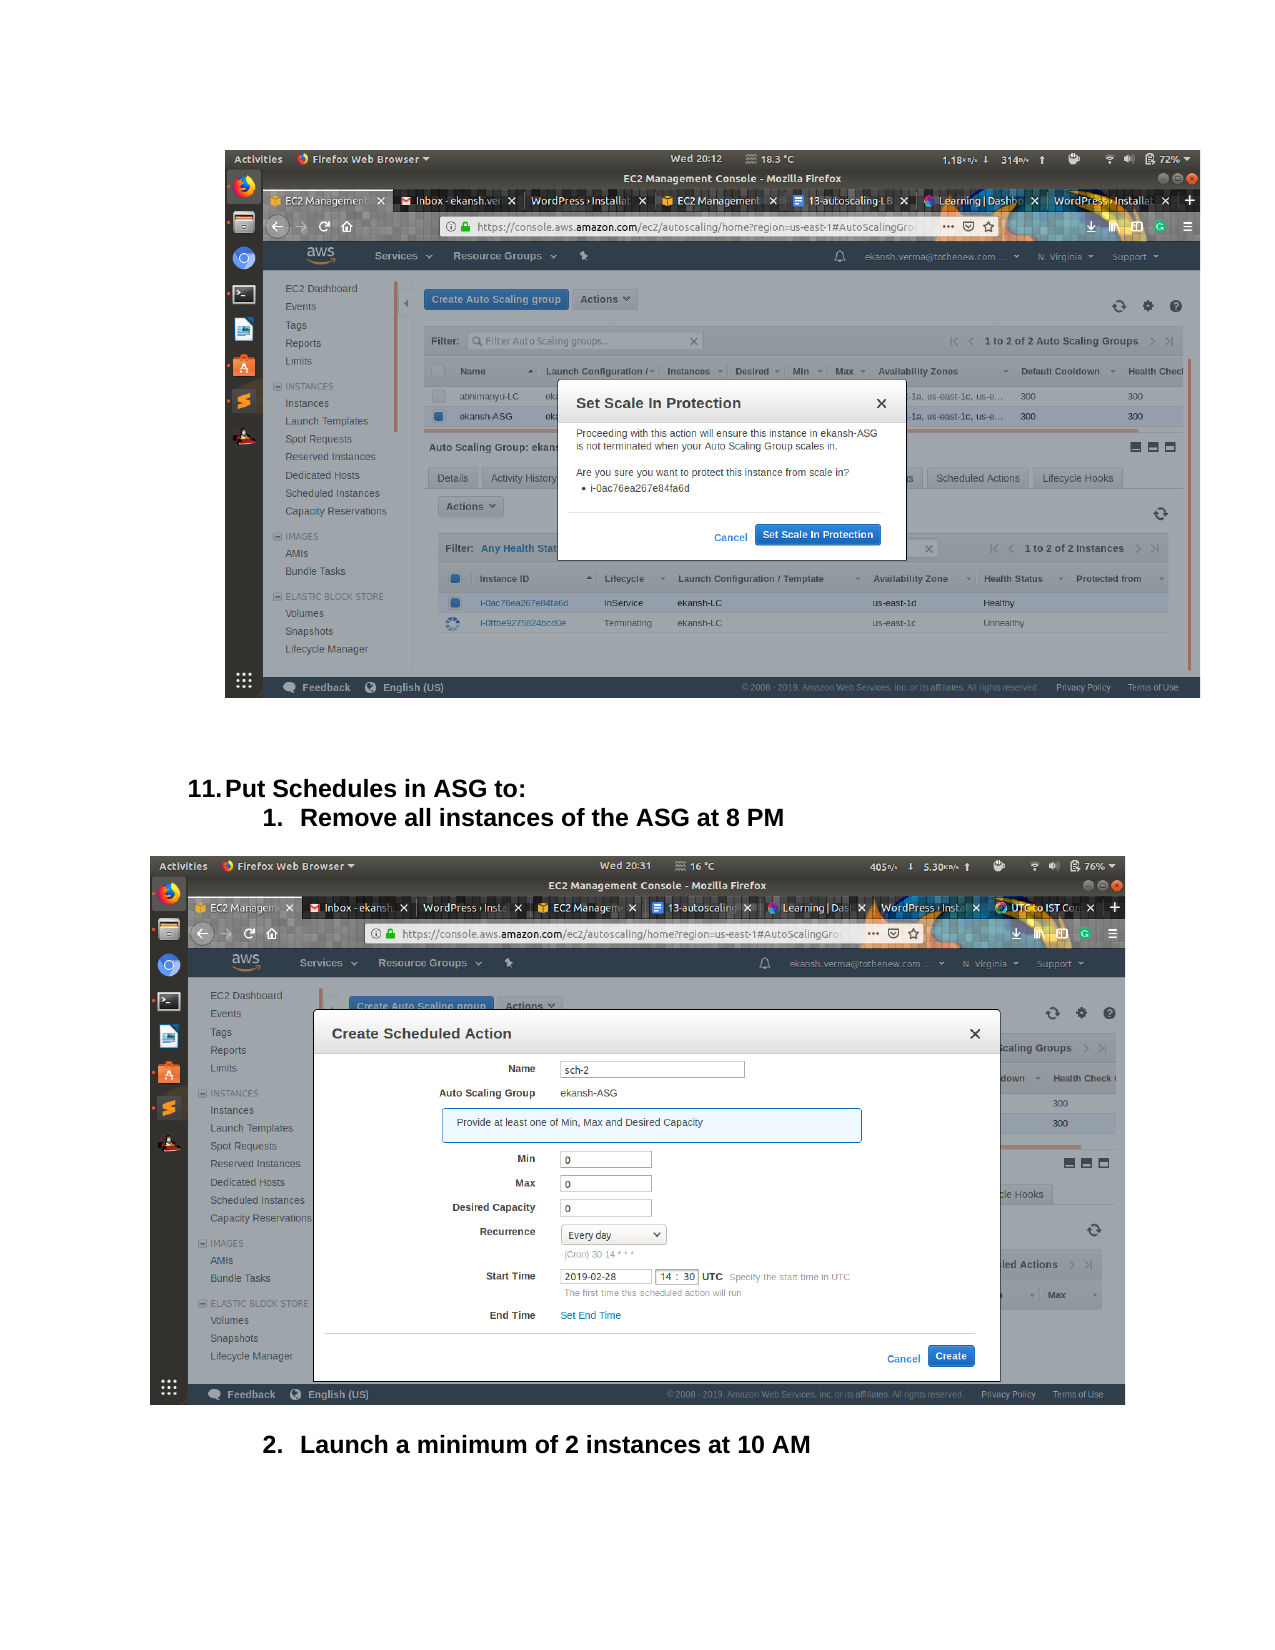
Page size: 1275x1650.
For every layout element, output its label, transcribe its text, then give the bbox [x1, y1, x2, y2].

list Remove all instances of the ASG at 8 PM [262, 803, 1125, 832]
picture [150, 856, 1125, 1405]
list Launch a minimum of 2 instances at 10 AM [262, 1430, 1125, 1458]
picture [225, 150, 1200, 698]
list Put Schedules in ASG to: [187, 774, 1125, 803]
